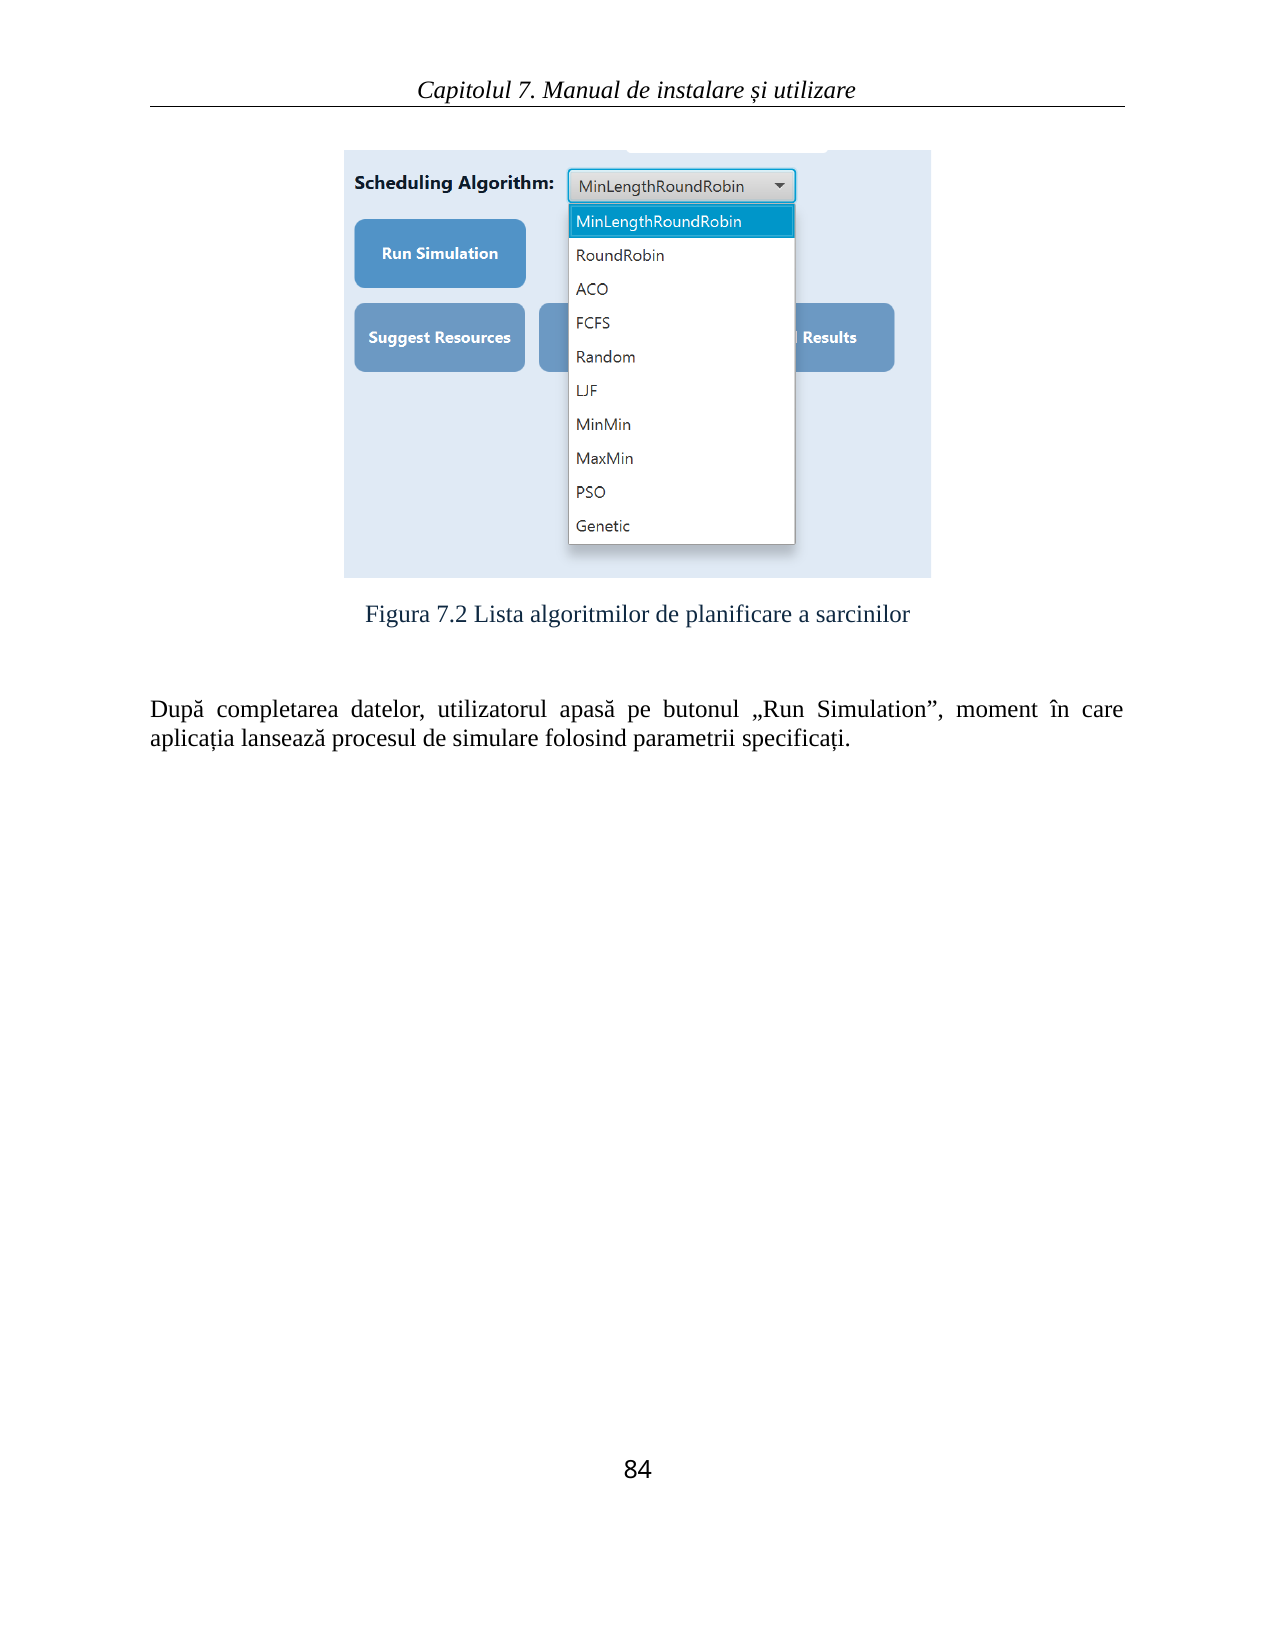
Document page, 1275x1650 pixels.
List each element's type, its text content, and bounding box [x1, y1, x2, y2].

text Figura 7.2 Lista algoritmilor de planificare a sarcinilor [150, 599, 1125, 628]
picture [344, 150, 932, 578]
text După completarea datelor, utilizatorul apasă pe butonul „Run Simulation”, moment în care aplicația lansează procesul de simulare folosind parametrii specificați. [150, 694, 1125, 752]
